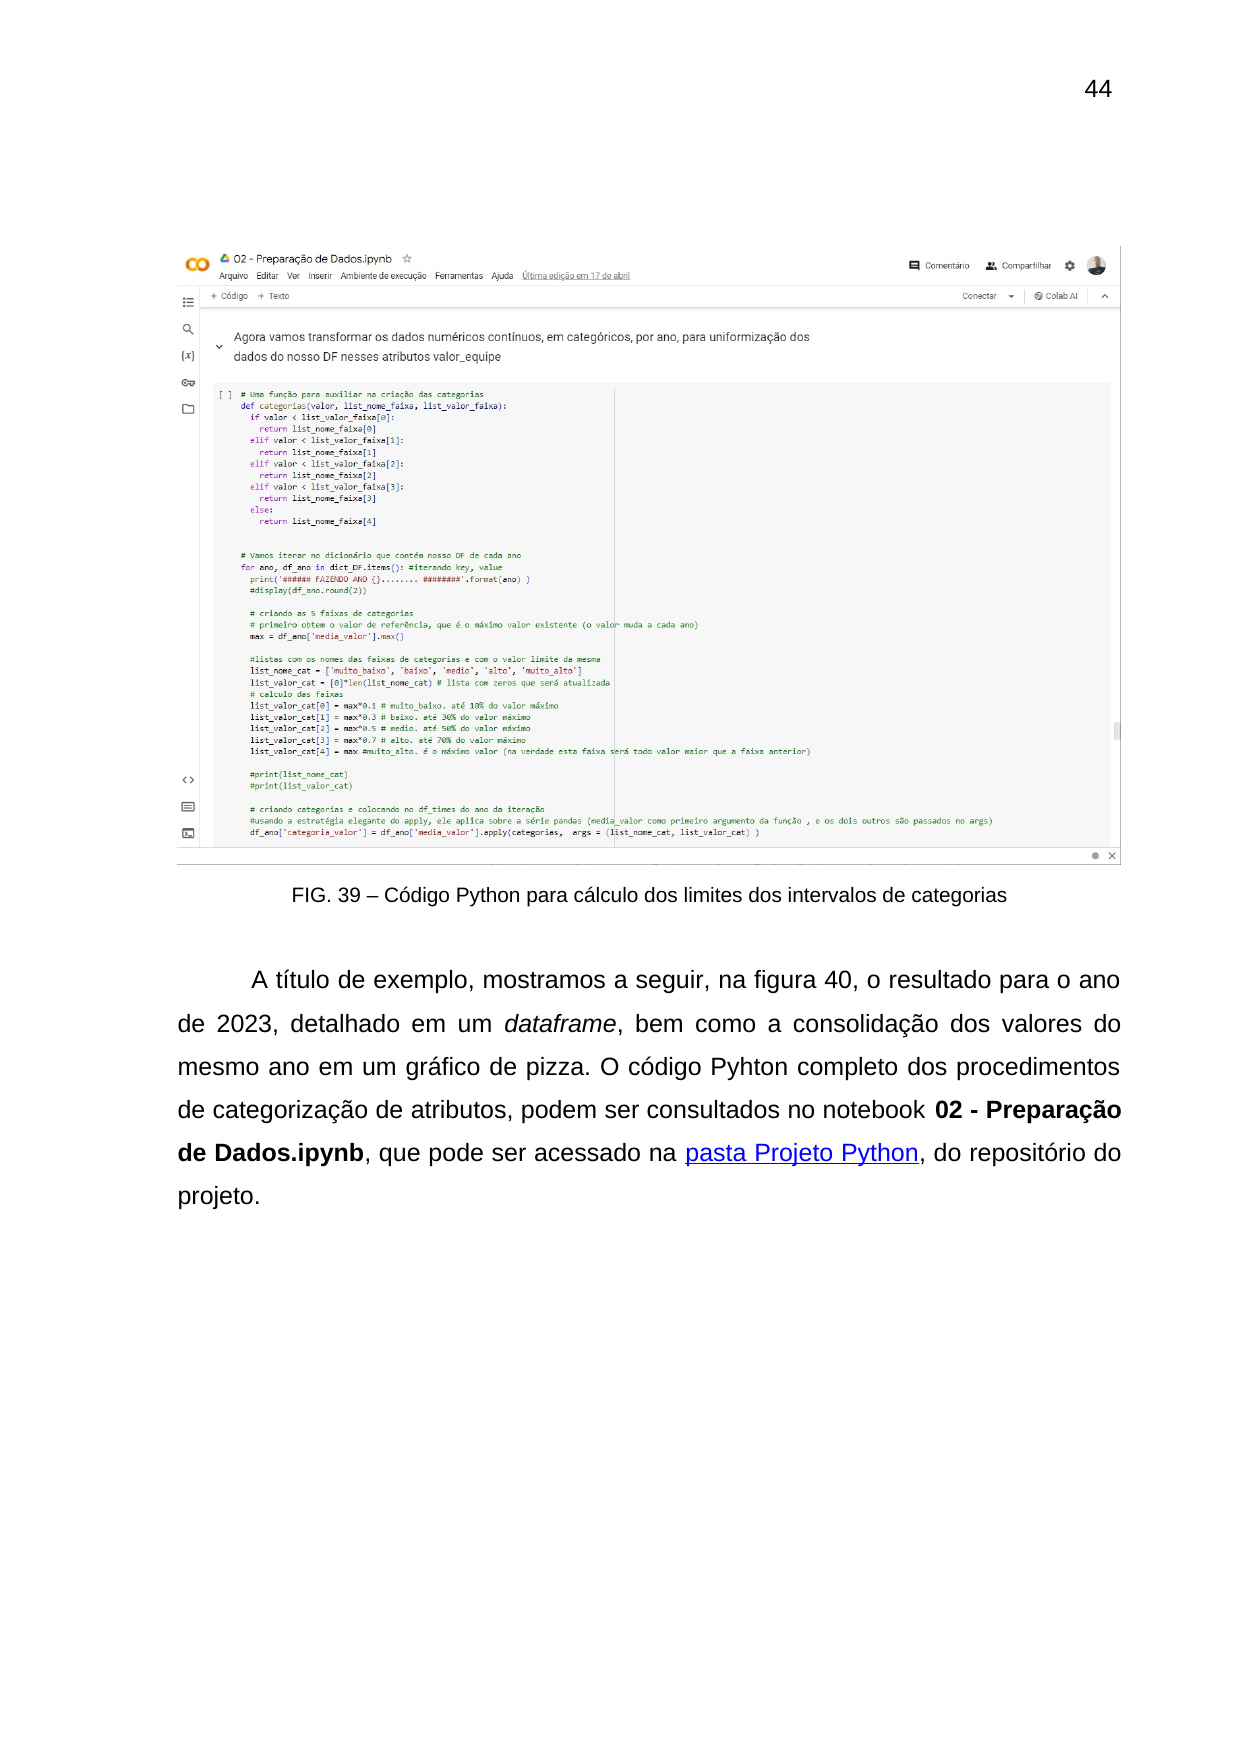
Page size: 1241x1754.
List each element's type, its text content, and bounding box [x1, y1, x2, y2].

text FIG. 39 – Código Python para cálculo dos limites dos intervalos de categorias [177, 879, 1122, 908]
picture [177, 246, 1121, 865]
text A título de exemplo, mostramos a seguir, na figura 40, o resultado para o ano de 2023, detalhado em um dataframe, bem como a consolidação dos valores do mesmo ano em um gráfico de pizza. O código Pyhton completo dos procedimentos de categorização de atributos, podem ser consultados no notebook 02 - Preparação de Dados.ipynb, que pode ser acessado na pasta Projeto Python, do repositório do projeto. [177, 966, 1122, 1210]
